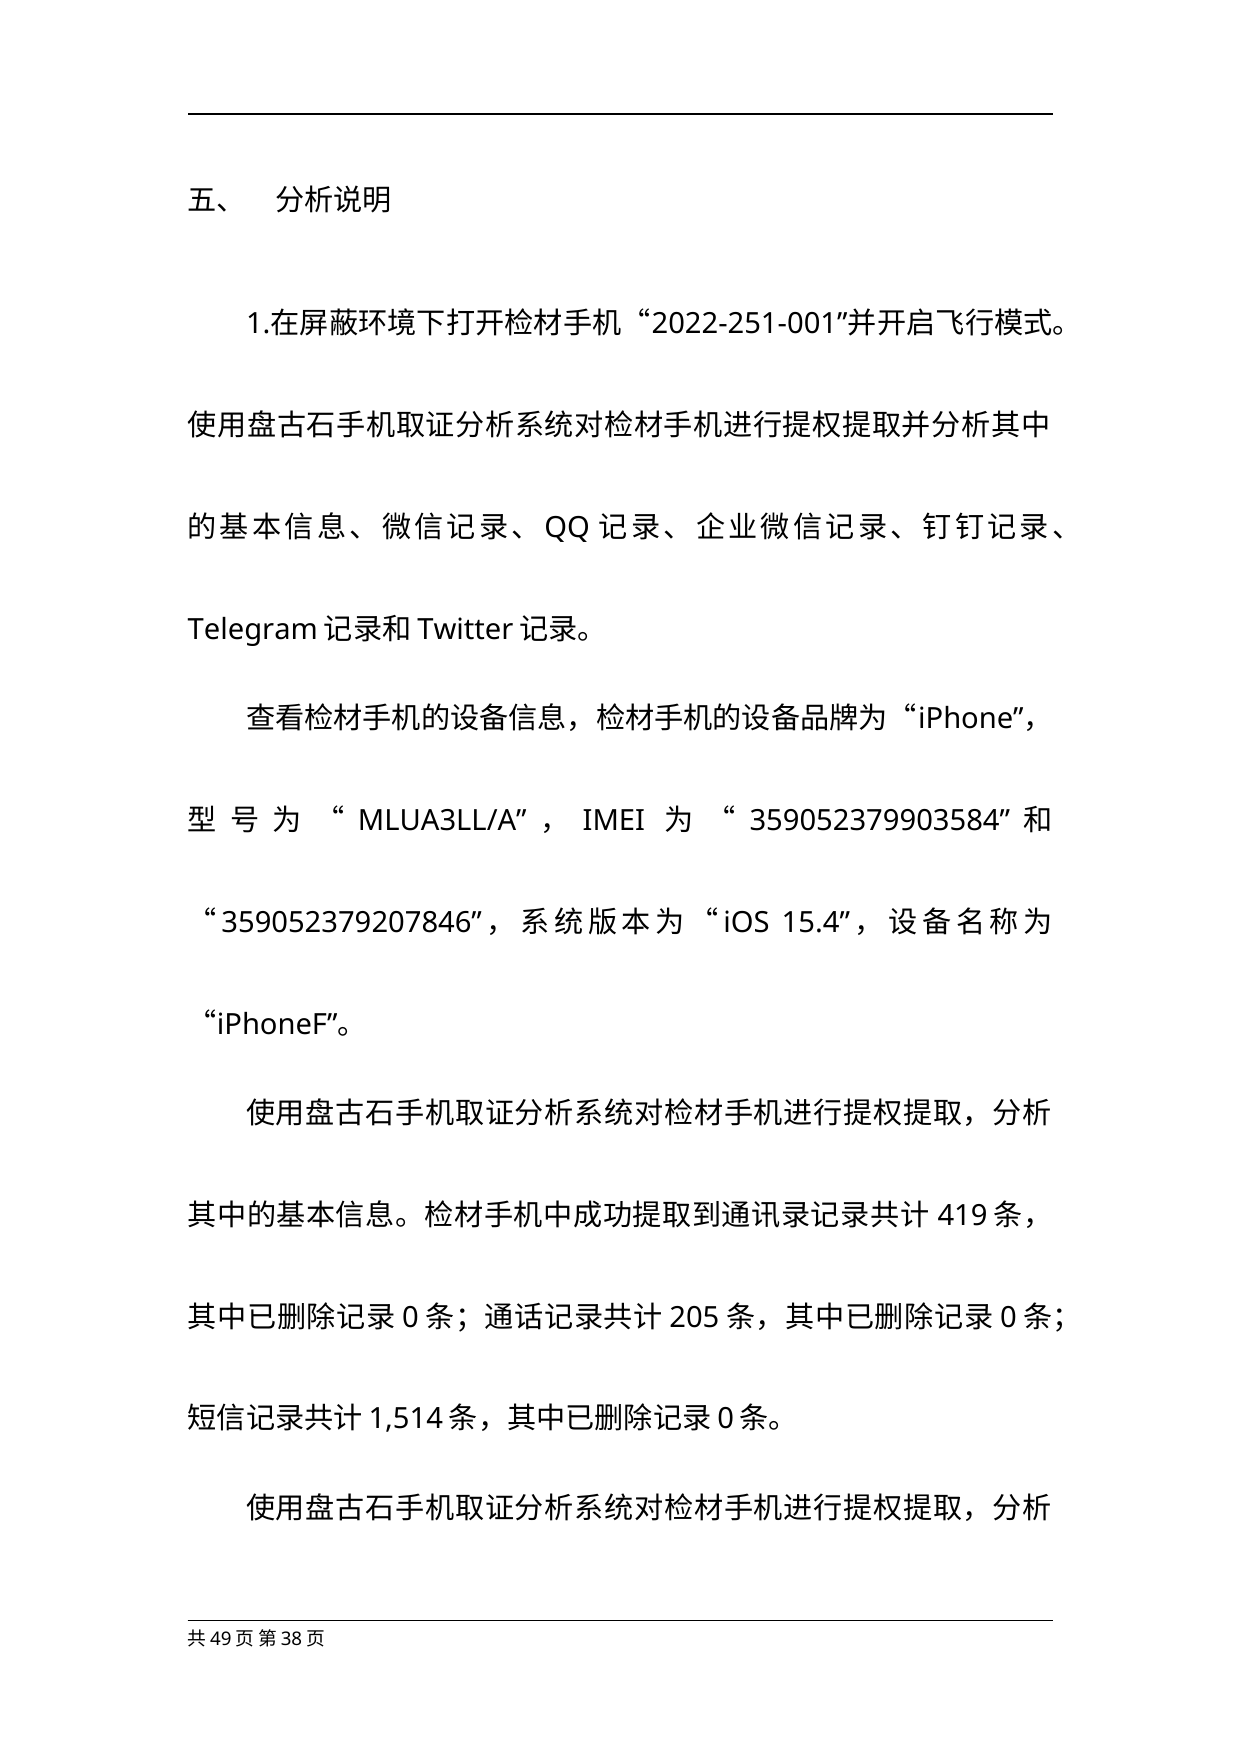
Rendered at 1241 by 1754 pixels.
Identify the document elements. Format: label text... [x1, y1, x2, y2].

text 1.在屏蔽环境下打开检材手机“2022-251-001”并开启飞行模式。使用盘古石手机取证分析系统对检材手机进行提权提取并分析其中的基本信息、微信记录、QQ记录、企业微信记录、钉钉记录、Telegram记录和Twitter记录。 [187, 287, 1053, 661]
text 使用盘古石手机取证分析系统对检材手机进行提权提取，分析其中的基本信息。检材手机中成功提取到通讯录记录共计419条，其中已删除记录0条；通话记录共计205条，其中已删除记录0条；短信记录共计1,514条，其中已删除记录0条。 [187, 1077, 1053, 1450]
text 查看检材手机的设备信息，检材手机的设备品牌为“iPhone”，型号为“MLUA3LL/A”，IMEI为“359052379903584”和“359052379207846”，系统版本为“iOS 15.4”，设备名称为“iPhoneF”。 [187, 682, 1053, 1056]
text 分析说明 [187, 164, 1053, 232]
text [187, 1471, 1053, 1539]
